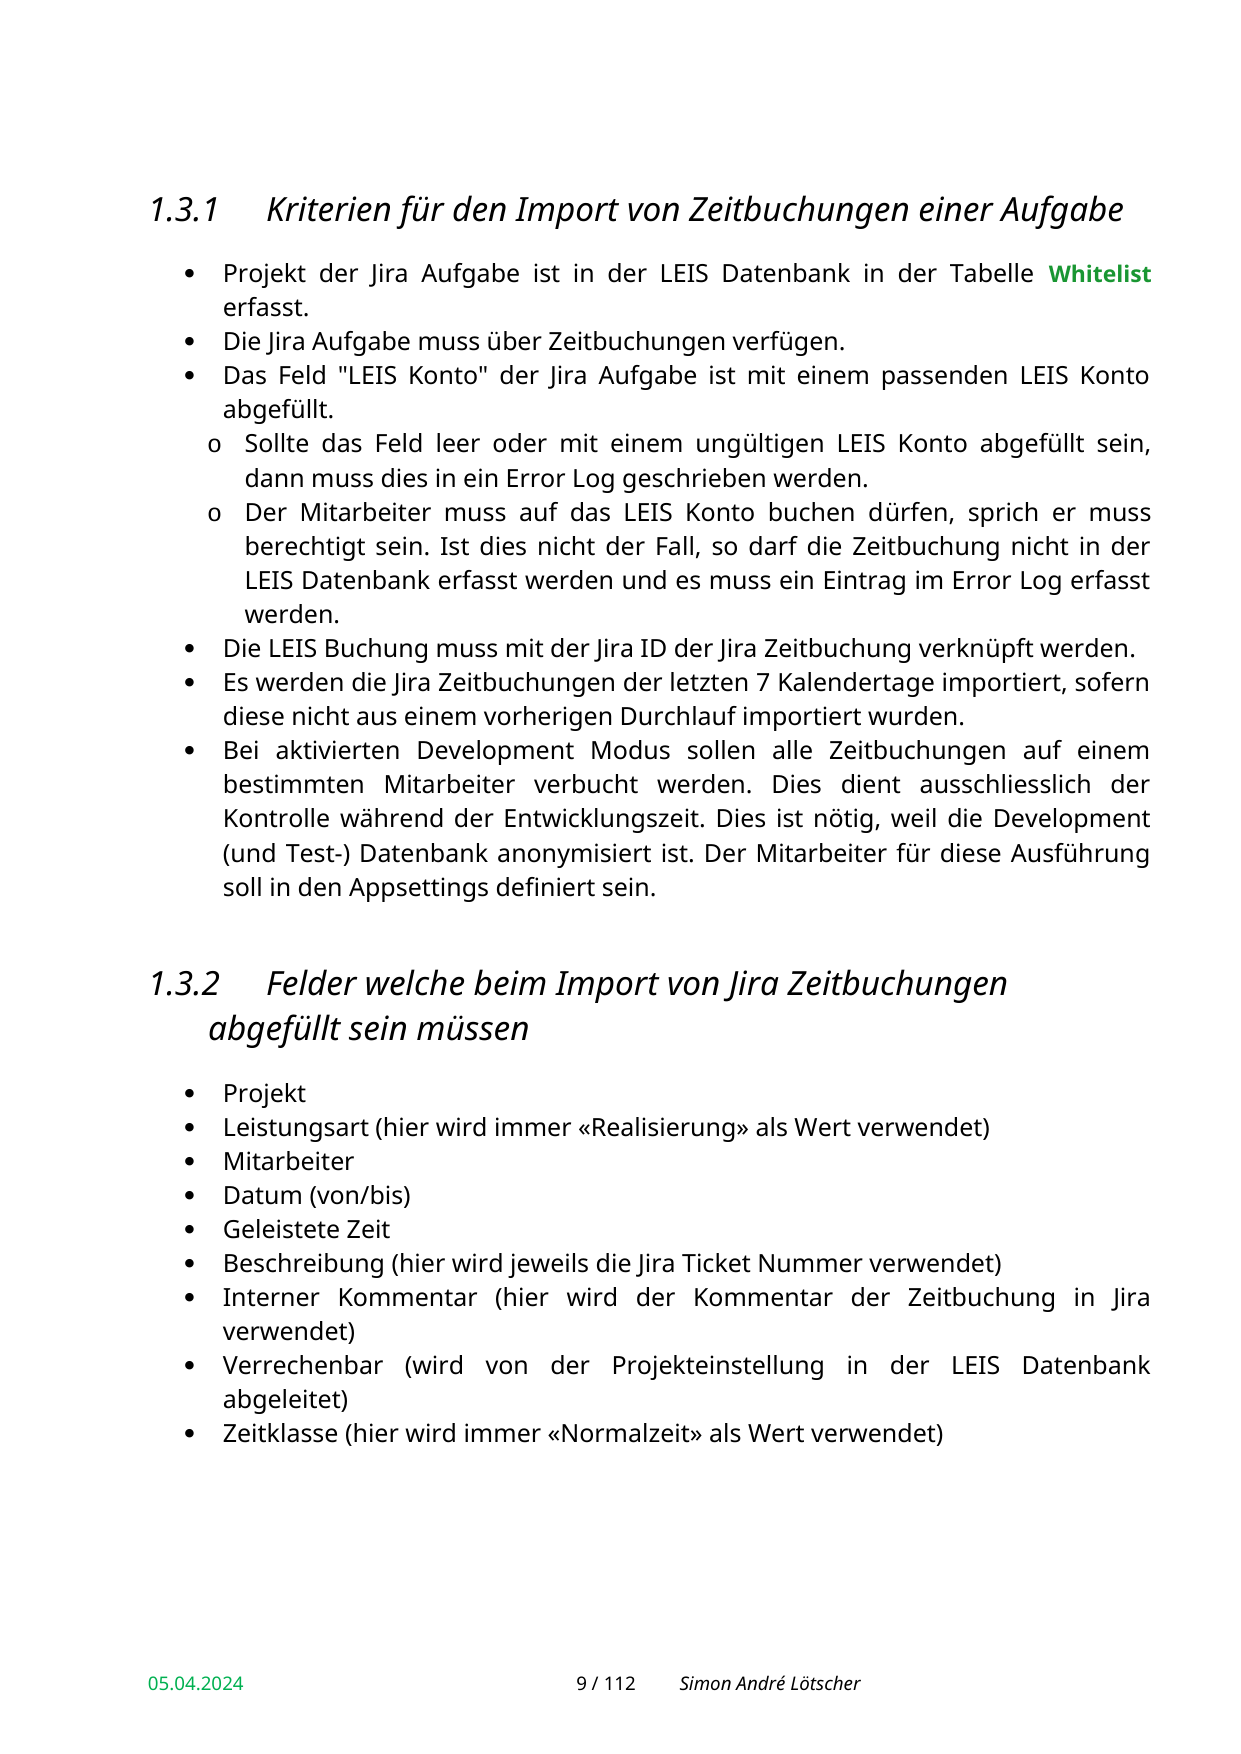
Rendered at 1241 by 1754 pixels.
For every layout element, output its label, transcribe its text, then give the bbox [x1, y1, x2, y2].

list Es werden die Jira Zeitbuchungen der letzten 7 Kalendertage importiert, sofern diese nicht aus einem vorherigen Durchlauf importiert wurden. [185, 665, 1152, 733]
list Das Feld "LEIS Konto" der Jira Aufgabe ist mit einem passenden LEIS Konto abgefüllt. [185, 358, 1152, 426]
list Datum (von/bis) [185, 1178, 1152, 1212]
list Mitarbeiter [185, 1143, 1152, 1178]
list Die Jira Aufgabe muss über Zeitbuchungen verfügen. [185, 324, 1152, 358]
list Sollte das Feld leer oder mit einem ungültigen LEIS Konto abgefüllt sein, dann muss dies in ein Error Log geschrieben werden. [207, 426, 1152, 494]
list Der Mitarbeiter muss auf das LEIS Konto buchen dürfen, sprich er muss berechtigt sein. Ist dies nicht der Fall, so darf die Zeitbuchung nicht in der LEIS Datenbank erfasst werden und es muss ein Eintrag im Error Log erfasst werden. [207, 494, 1152, 631]
list Bei aktivierten Development Modus sollen alle Zeitbuchungen auf einem bestimmten Mitarbeiter verbucht werden. Dies dient ausschliesslich der Kontrolle während der Entwicklungszeit. Dies ist nötig, weil die Development (und Test-) Datenbank anonymisiert ist. Der Mitarbeiter für diese Ausführung soll in den Appsettings definiert sein. [185, 733, 1152, 903]
text Kriterien für den Import von Zeitbuchungen einer Aufgabe [148, 185, 1152, 231]
list Die LEIS Buchung muss mit der Jira ID der Jira Zeitbuchung verknüpft werden. [185, 631, 1152, 665]
list Projekt [185, 1075, 1152, 1109]
list Verrechenbar (wird von der Projekteinstellung in der LEIS Datenbank abgeleitet) [185, 1348, 1152, 1416]
list Zeitklasse (hier wird immer «Normalzeit» als Wert verwendet) [185, 1416, 1152, 1450]
list Leistungsart (hier wird immer «Realisierung» als Wert verwendet) [185, 1109, 1152, 1143]
list Beschreibung (hier wird jeweils die Jira Ticket Nummer verwendet) [185, 1246, 1152, 1280]
text Felder welche beim Import von Jira Zeitbuchungen abgefüllt sein müssen [148, 959, 1152, 1050]
list Geleistete Zeit [185, 1212, 1152, 1246]
list Projekt der Jira Aufgabe ist in der LEIS Datenbank in der Tabelle Whitelist erfasst. [185, 256, 1152, 324]
list Interner Kommentar (hier wird der Kommentar der Zeitbuchung in Jira verwendet) [185, 1280, 1152, 1348]
